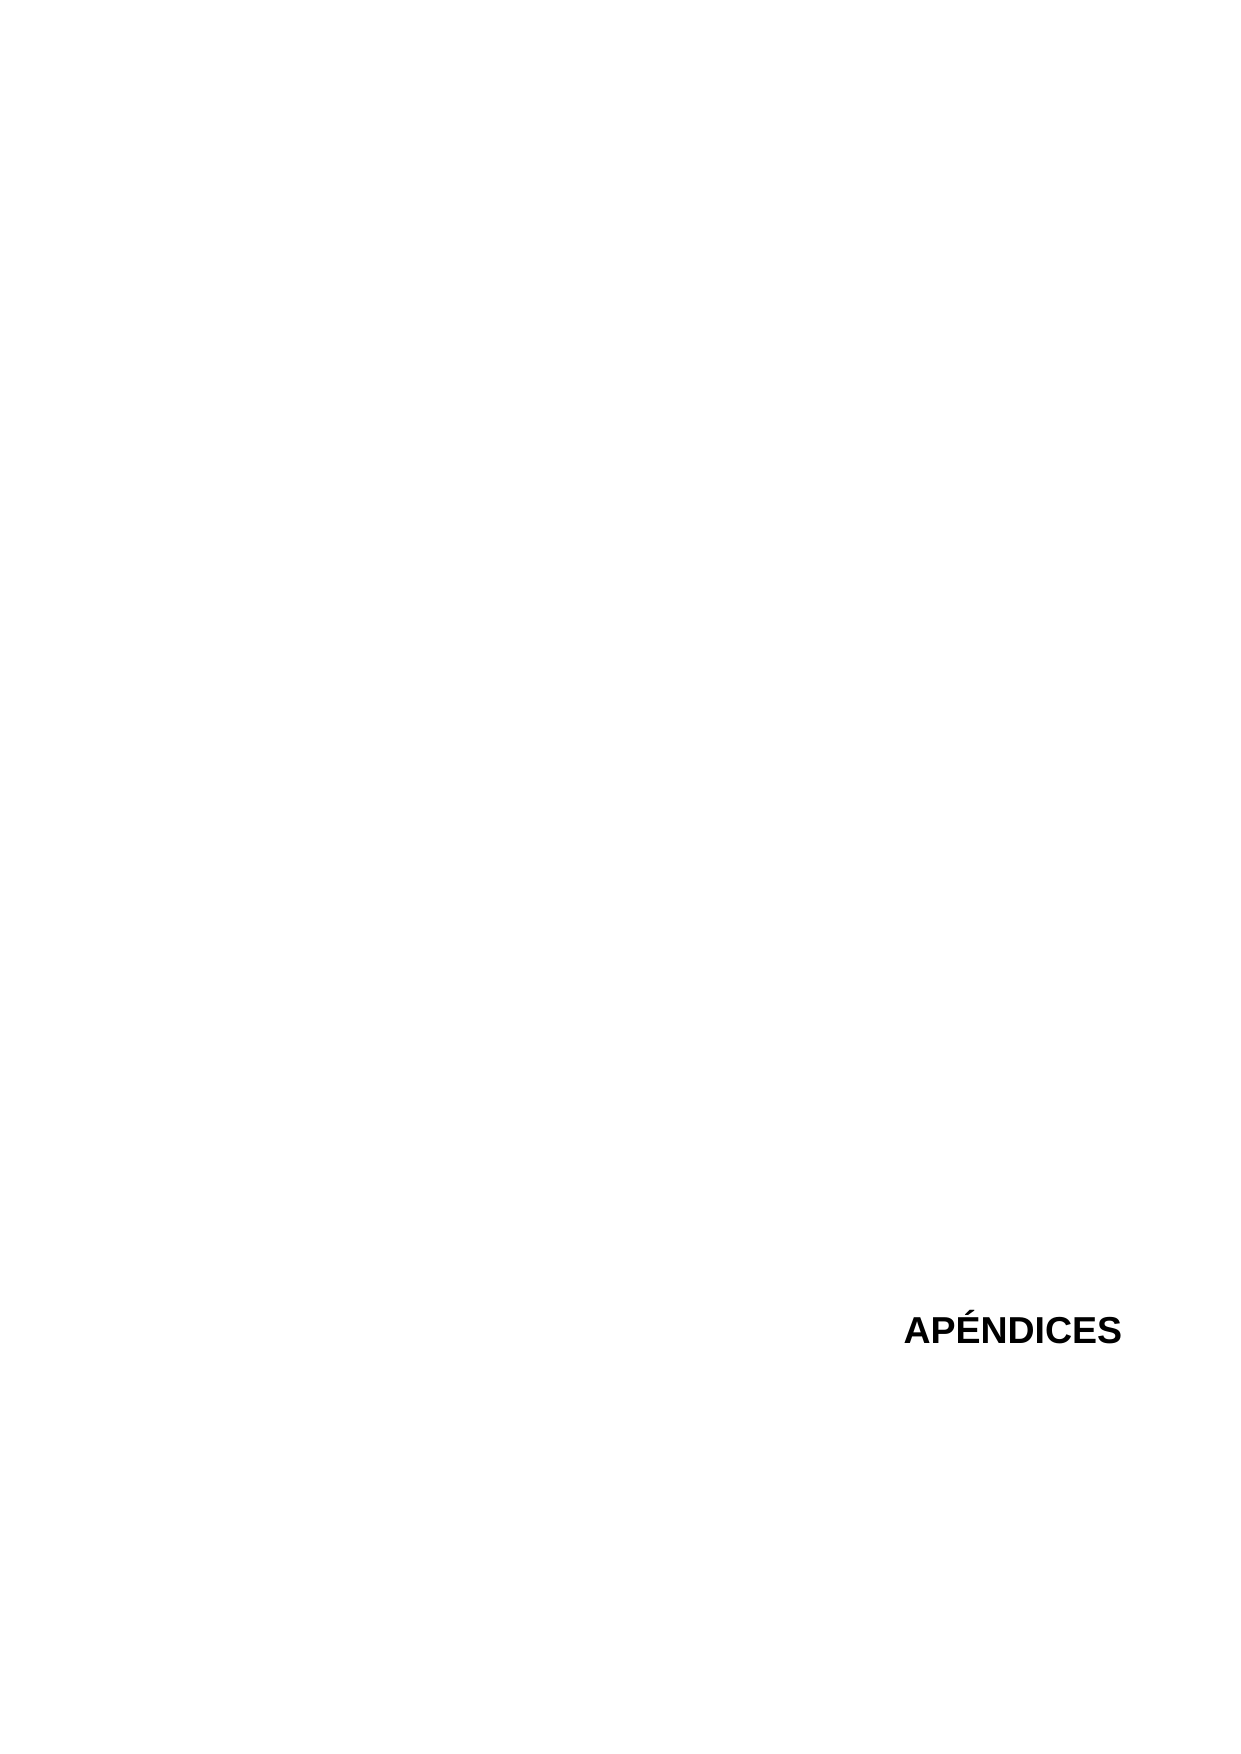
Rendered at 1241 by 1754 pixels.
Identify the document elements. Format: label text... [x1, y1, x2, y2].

text APÉNDICES [177, 1308, 1122, 1352]
